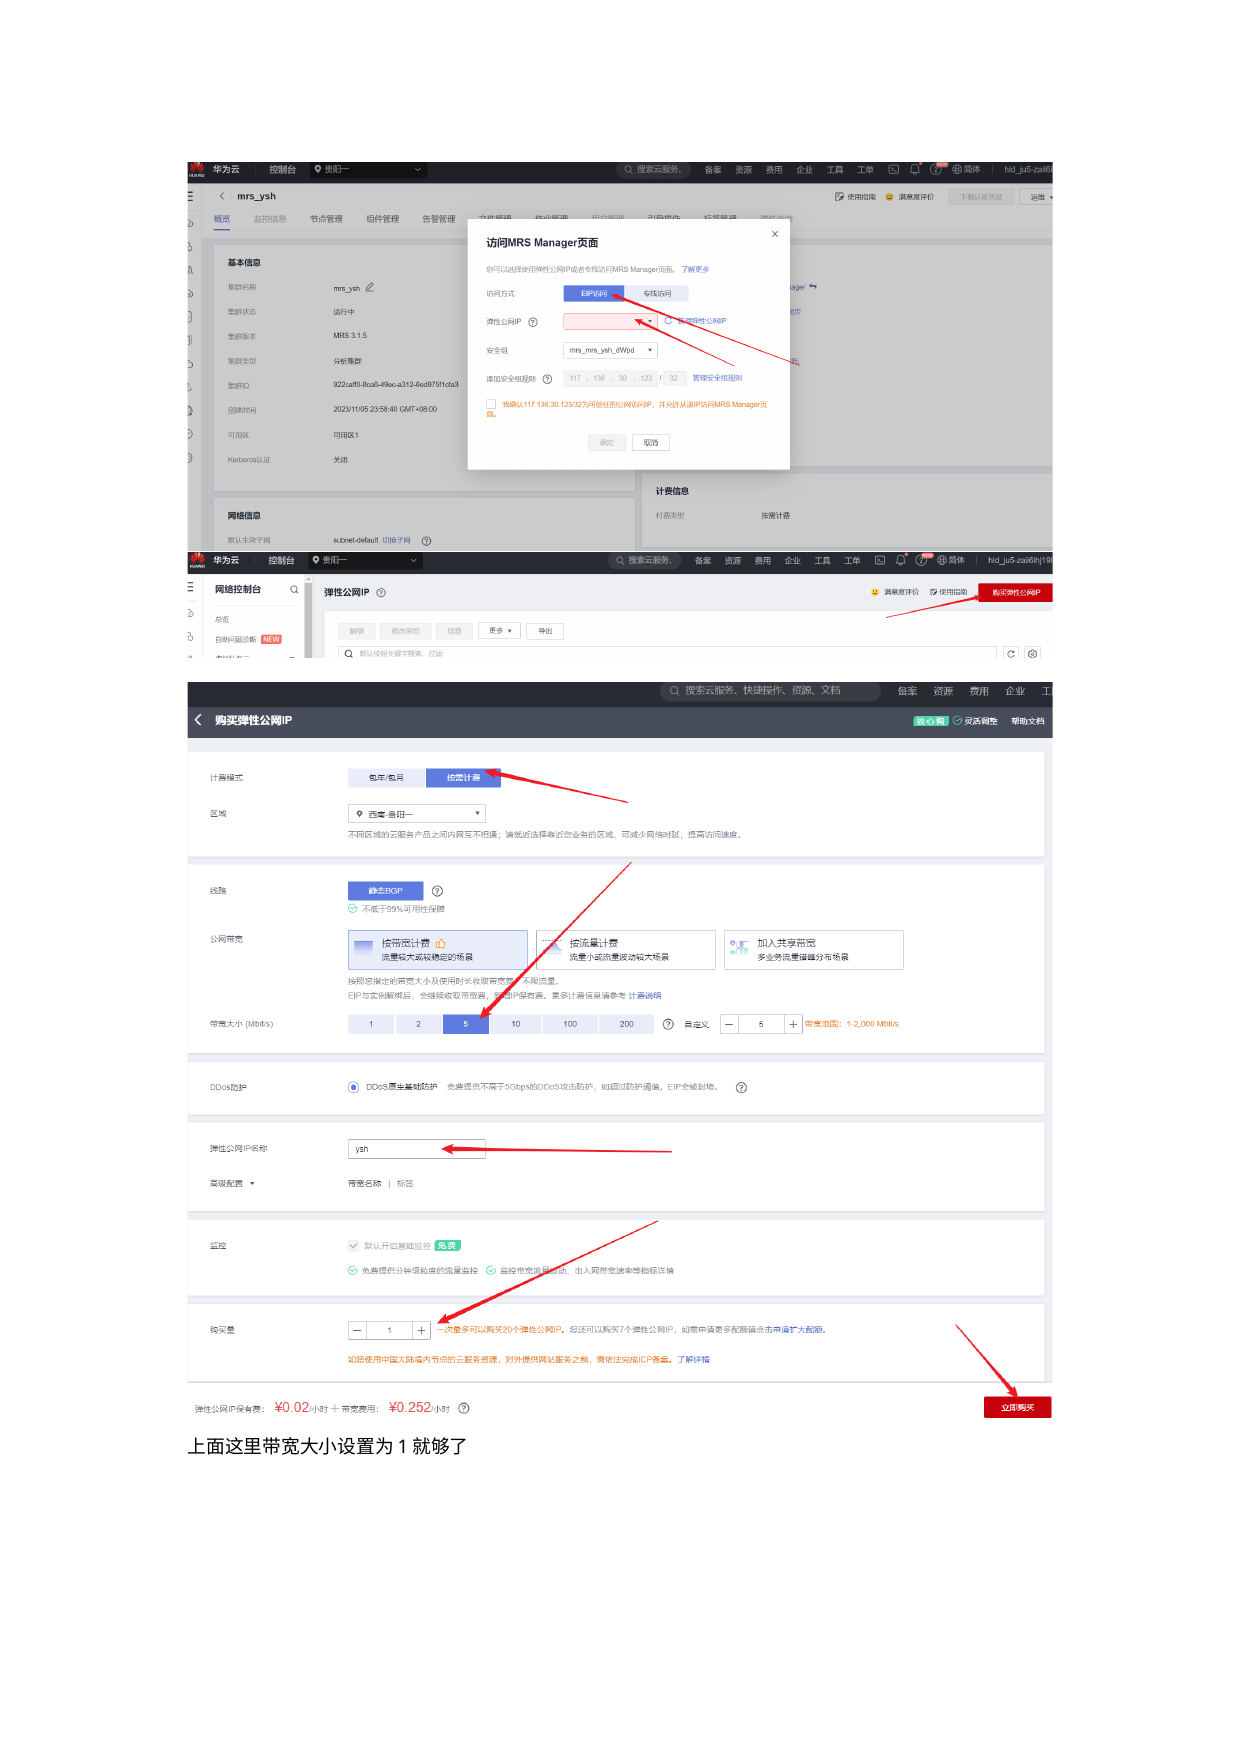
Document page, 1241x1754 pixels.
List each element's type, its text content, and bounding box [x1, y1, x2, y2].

picture [187, 682, 1053, 1422]
picture [187, 162, 1053, 551]
text 上面这里带宽大小设置为1就够了 记住这个目录，后面要用到记住这个路径，后面要用到 [187, 1429, 1053, 1462]
picture [187, 552, 1053, 658]
